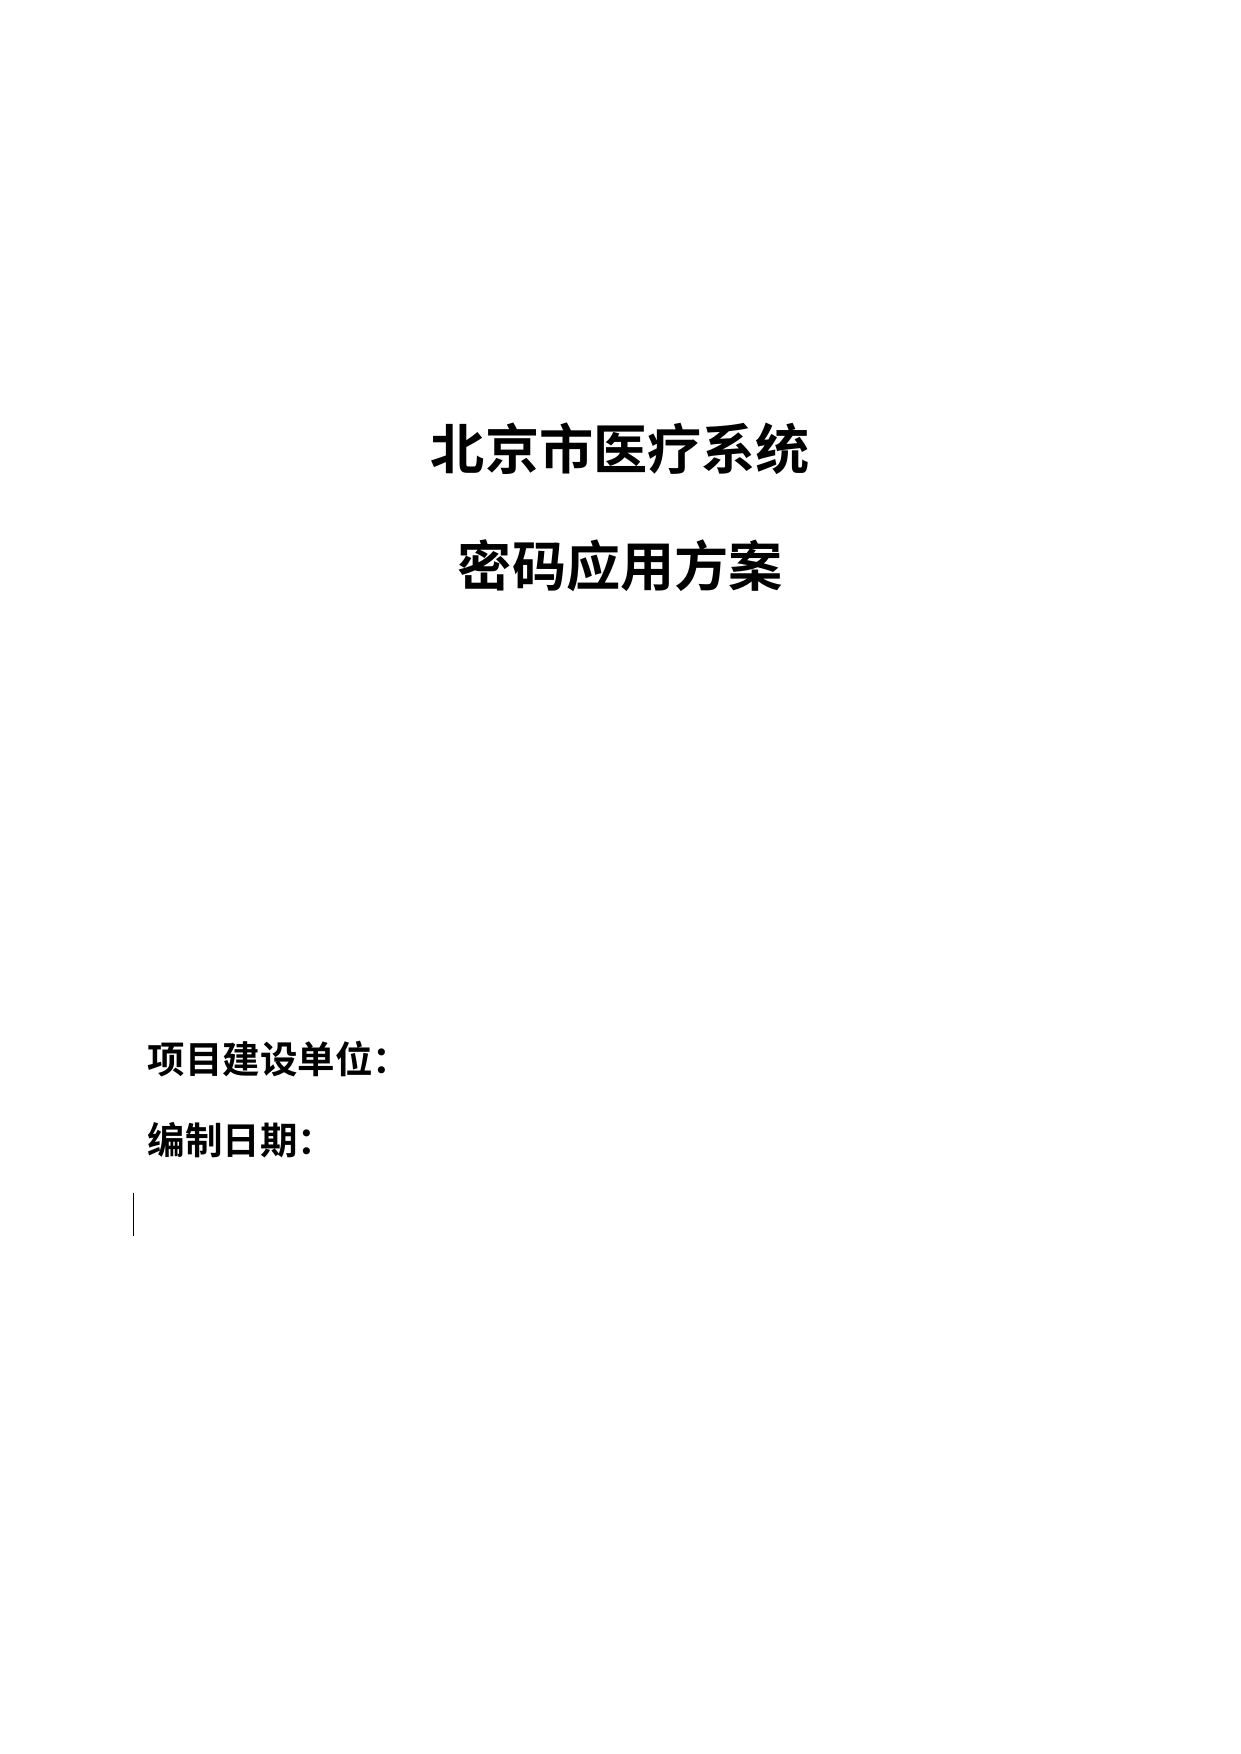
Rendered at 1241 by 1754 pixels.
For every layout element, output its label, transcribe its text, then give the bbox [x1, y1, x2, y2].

title 密码应用方案 [148, 524, 1092, 602]
text 项目建设单位： [148, 1030, 1092, 1084]
title 北京市医疗系统 [148, 406, 1092, 485]
text 编制日期： [148, 1111, 1092, 1165]
